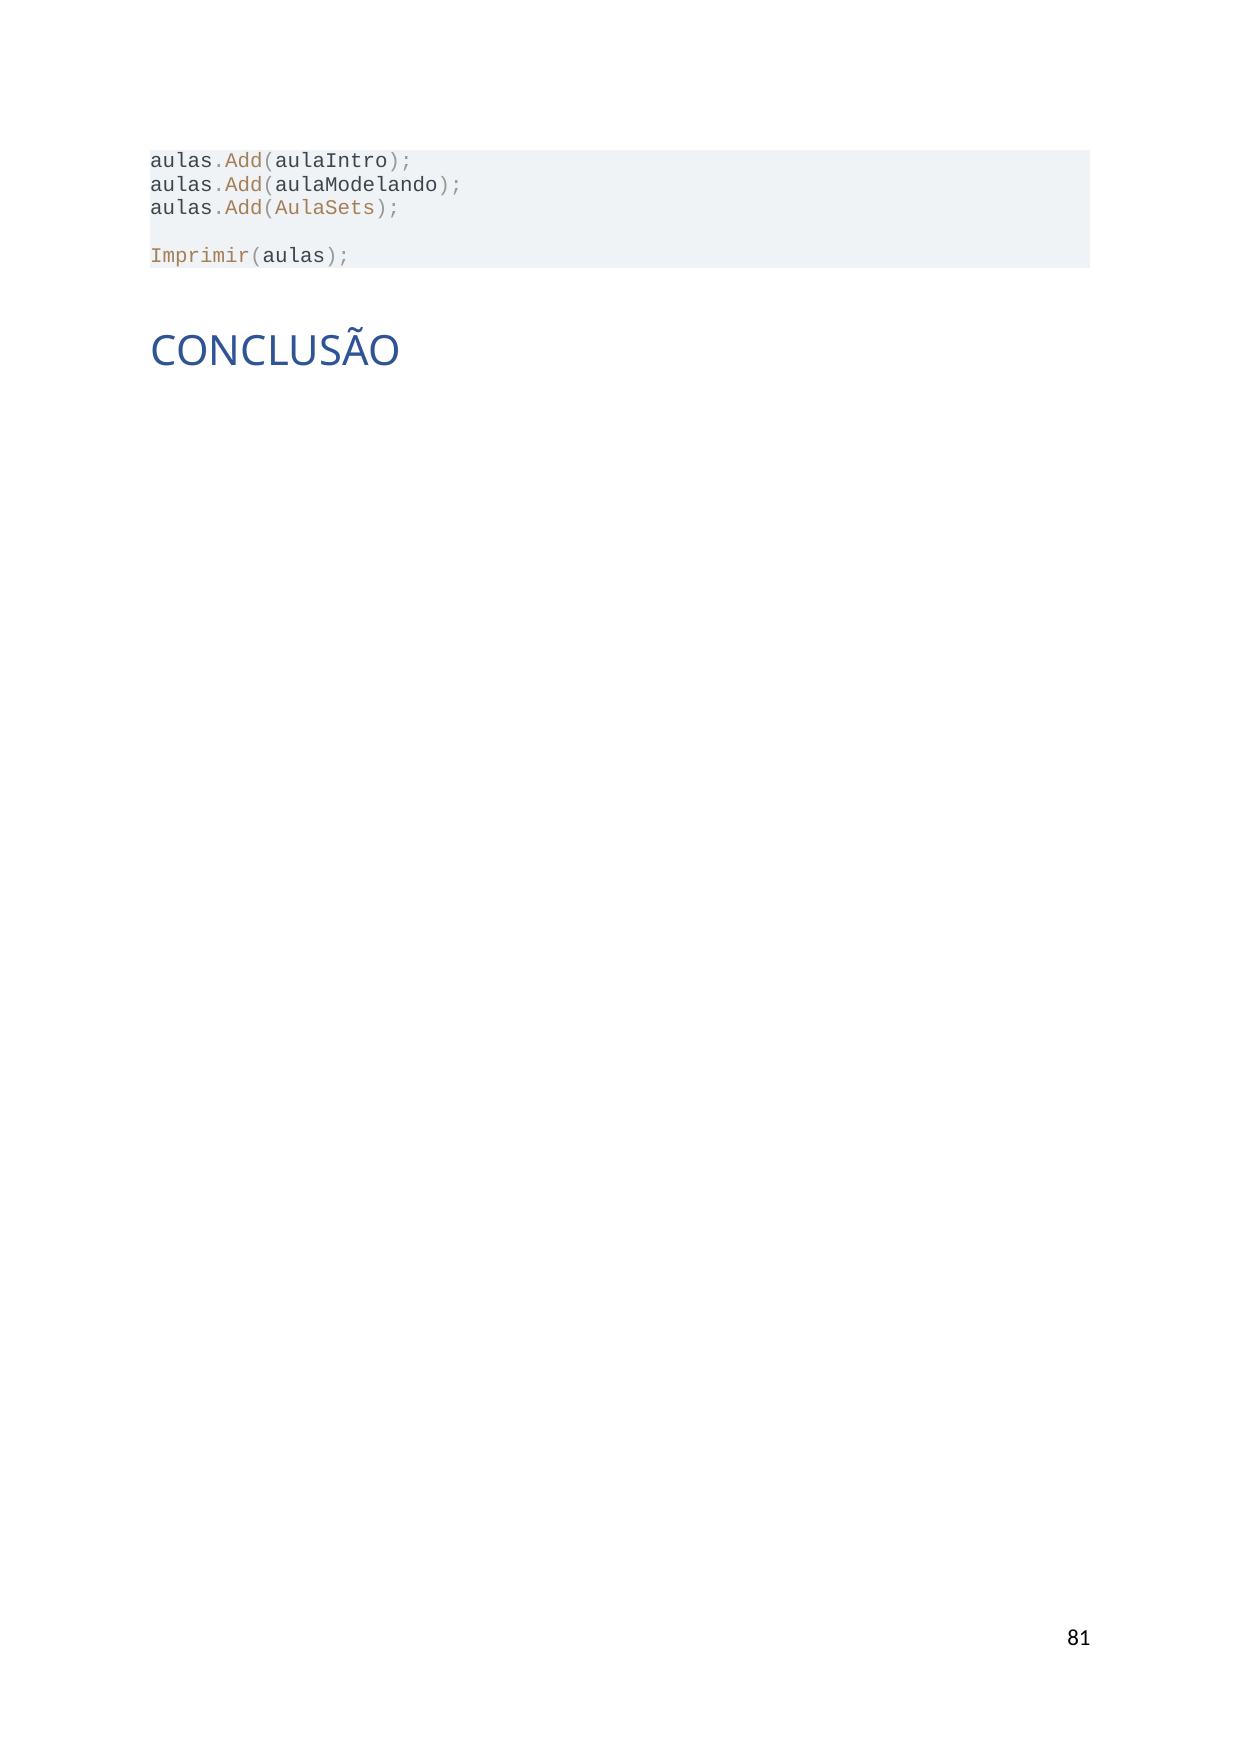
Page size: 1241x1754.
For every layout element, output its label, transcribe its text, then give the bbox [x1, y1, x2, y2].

text aulas.Add(aulaModelando); [150, 174, 1090, 197]
text Imprimir(aulas); [150, 244, 1090, 268]
text aulas.Add(aulaIntro); [150, 150, 1090, 174]
text aulas.Add(AulaSets); [150, 197, 1090, 221]
